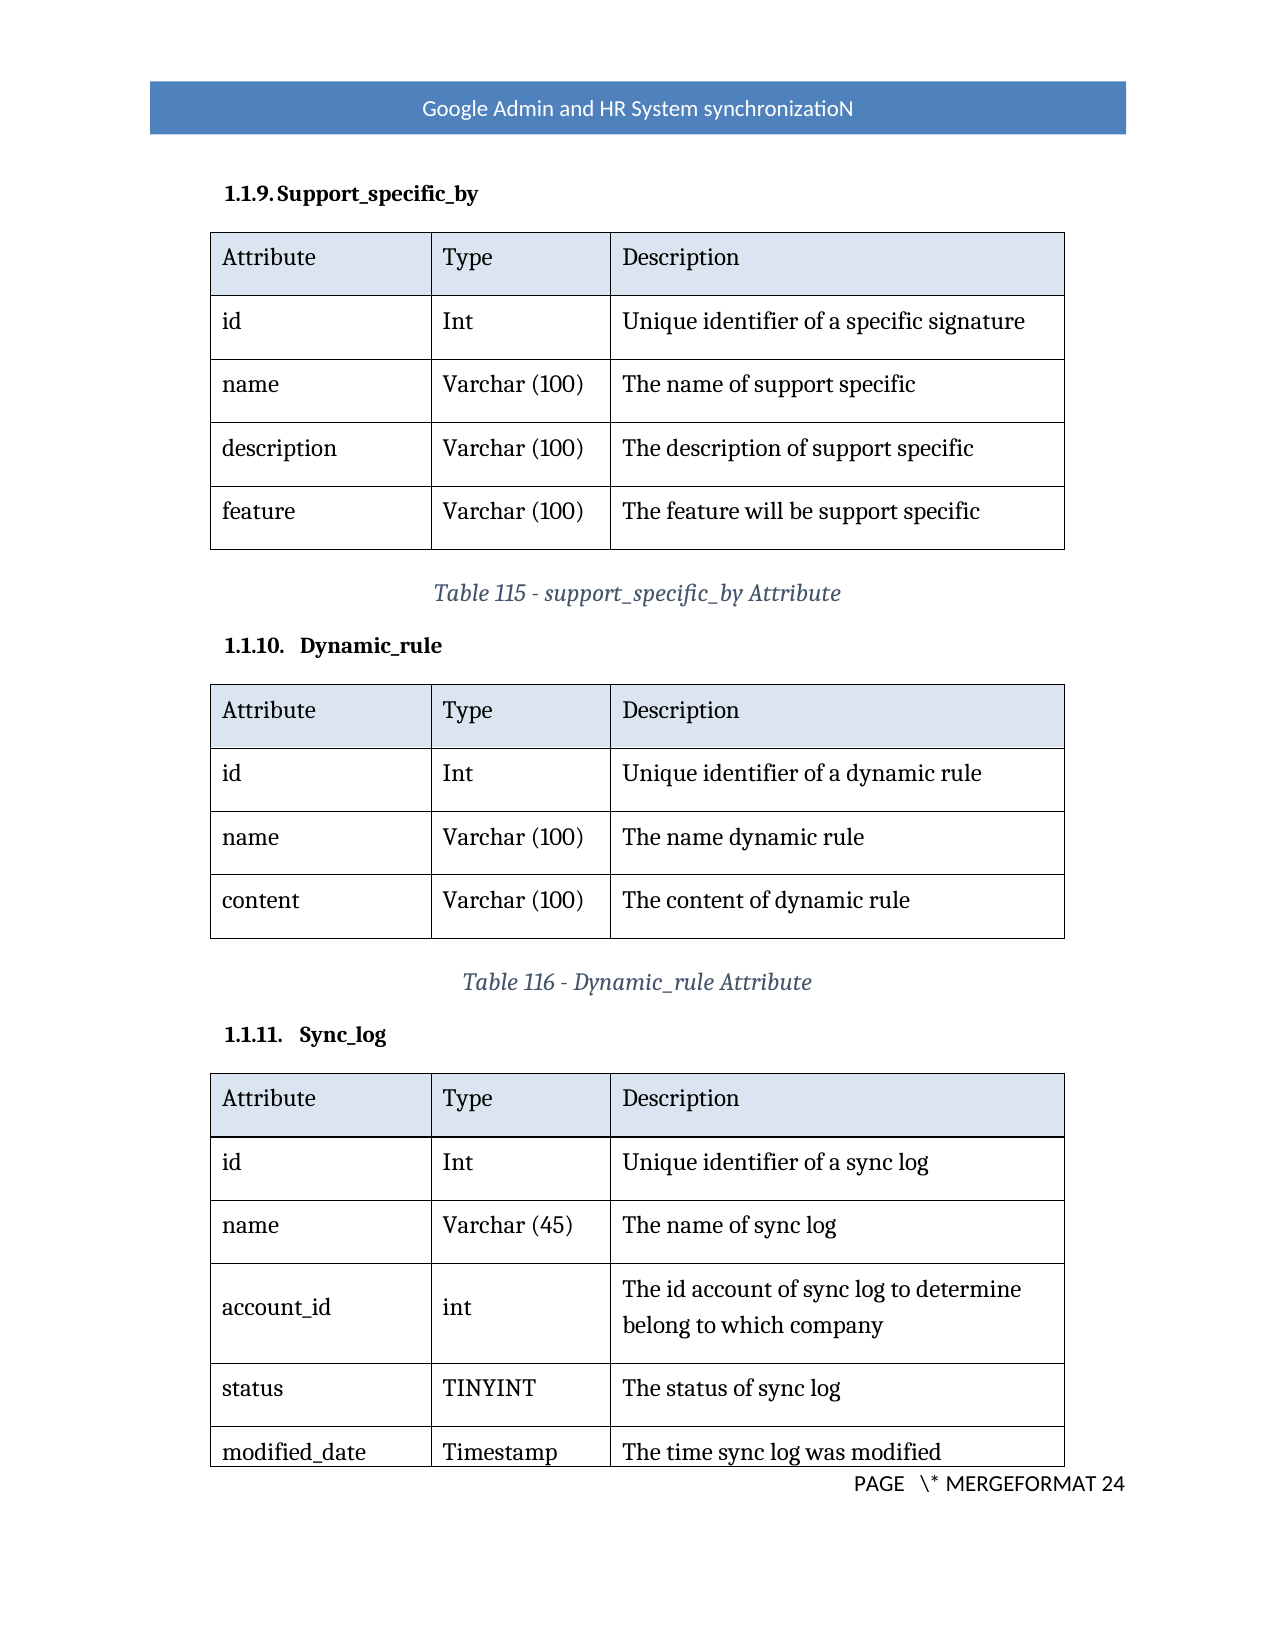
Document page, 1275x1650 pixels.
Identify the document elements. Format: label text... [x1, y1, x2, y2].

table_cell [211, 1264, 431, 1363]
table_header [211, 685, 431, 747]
subtitle Support_specific_by [225, 181, 1125, 207]
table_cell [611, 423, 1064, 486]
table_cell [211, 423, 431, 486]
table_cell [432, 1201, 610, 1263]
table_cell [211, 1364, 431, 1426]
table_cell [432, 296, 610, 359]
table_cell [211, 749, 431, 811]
subtitle Sync_log [225, 1022, 1125, 1048]
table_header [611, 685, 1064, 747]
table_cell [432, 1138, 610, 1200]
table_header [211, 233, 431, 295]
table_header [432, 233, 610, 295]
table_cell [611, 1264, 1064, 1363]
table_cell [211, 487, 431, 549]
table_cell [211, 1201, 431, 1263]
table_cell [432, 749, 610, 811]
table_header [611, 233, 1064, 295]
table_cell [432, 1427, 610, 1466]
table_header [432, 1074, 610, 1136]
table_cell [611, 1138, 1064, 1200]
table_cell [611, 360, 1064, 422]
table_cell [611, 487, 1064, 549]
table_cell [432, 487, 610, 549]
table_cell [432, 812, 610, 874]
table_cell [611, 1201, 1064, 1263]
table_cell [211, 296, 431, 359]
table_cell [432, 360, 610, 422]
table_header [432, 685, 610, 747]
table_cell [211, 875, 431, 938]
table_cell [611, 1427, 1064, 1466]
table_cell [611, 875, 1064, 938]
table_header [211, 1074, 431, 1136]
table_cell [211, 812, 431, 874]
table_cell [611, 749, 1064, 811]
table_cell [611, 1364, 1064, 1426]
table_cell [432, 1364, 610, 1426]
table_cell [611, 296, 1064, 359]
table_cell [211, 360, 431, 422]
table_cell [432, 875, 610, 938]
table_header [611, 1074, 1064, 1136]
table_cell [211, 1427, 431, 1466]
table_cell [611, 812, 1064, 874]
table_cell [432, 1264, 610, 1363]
subtitle Dynamic_rule [225, 633, 1125, 659]
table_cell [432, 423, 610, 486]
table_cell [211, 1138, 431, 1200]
